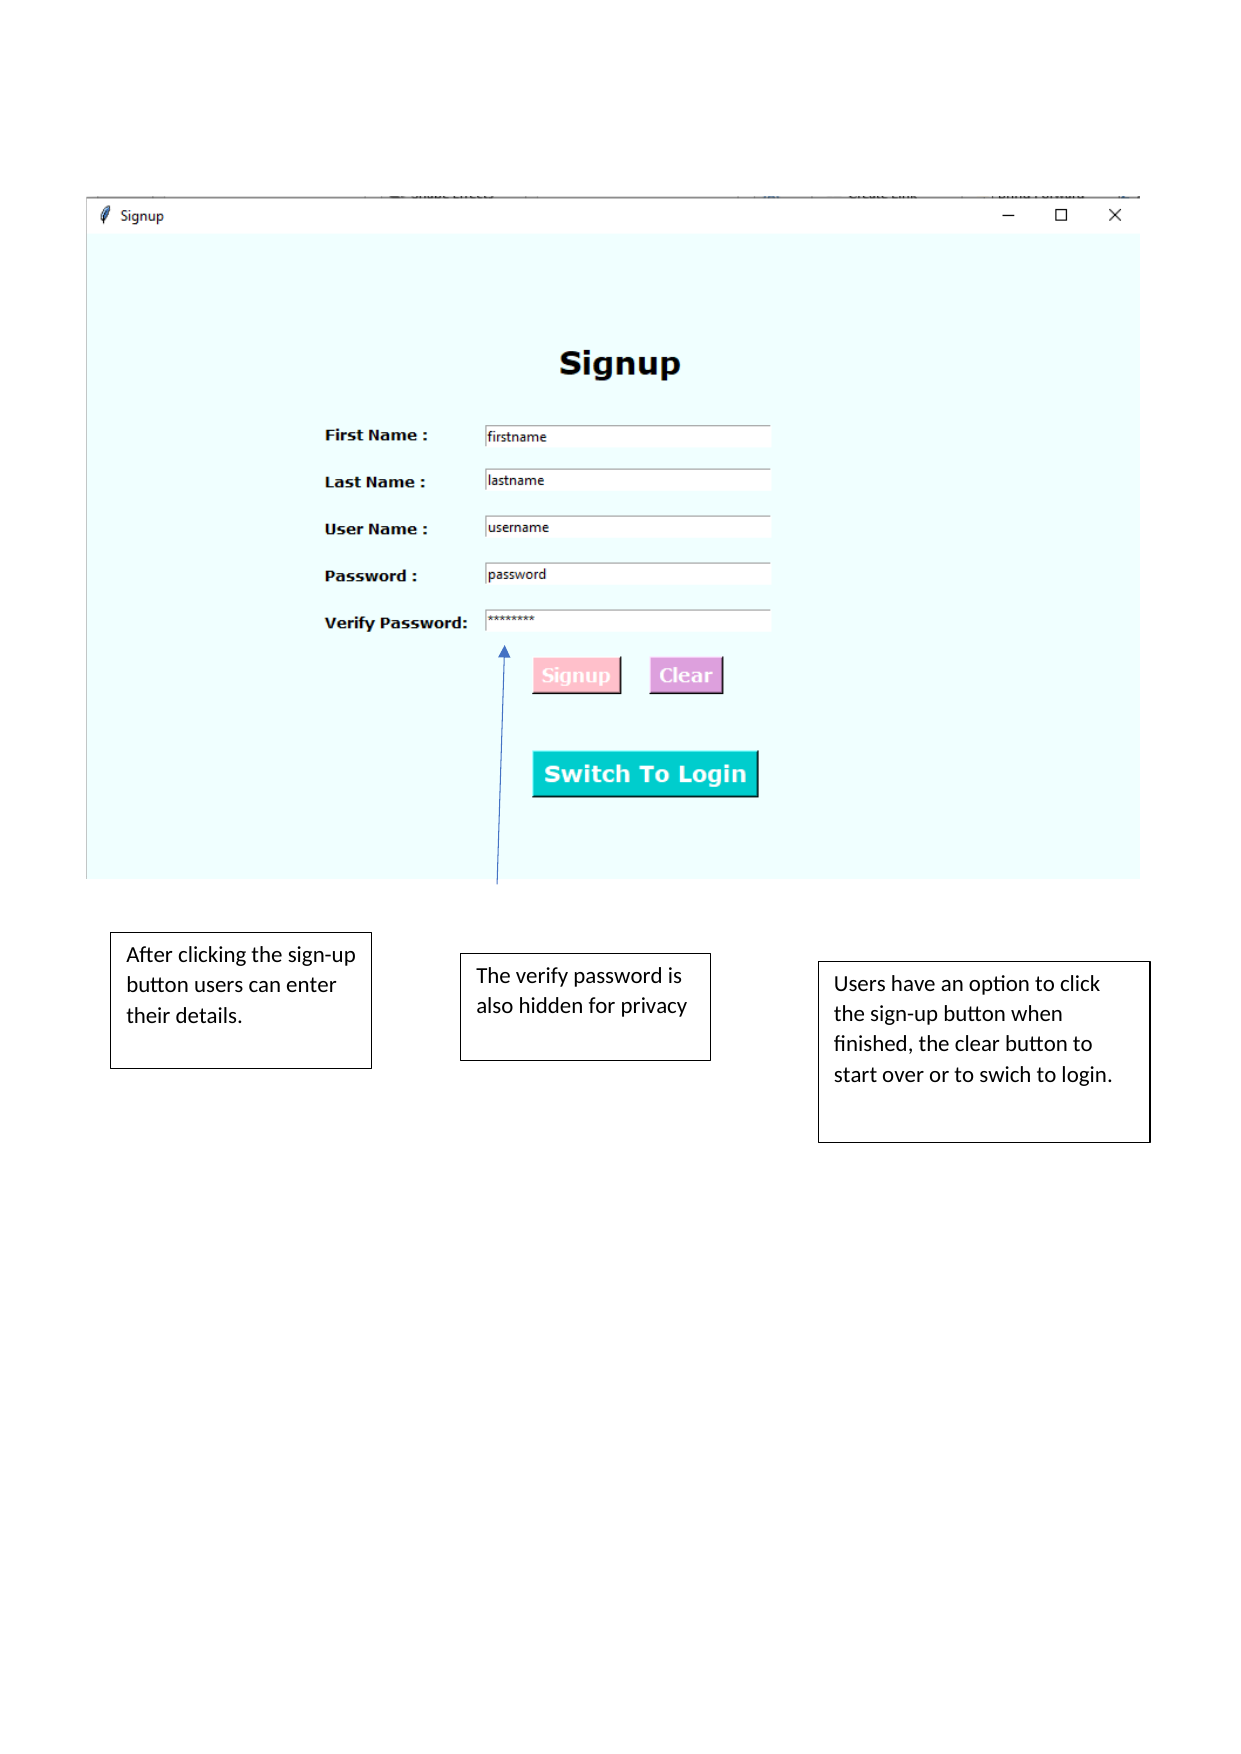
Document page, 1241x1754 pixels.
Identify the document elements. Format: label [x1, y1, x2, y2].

picture [86, 196, 1140, 879]
